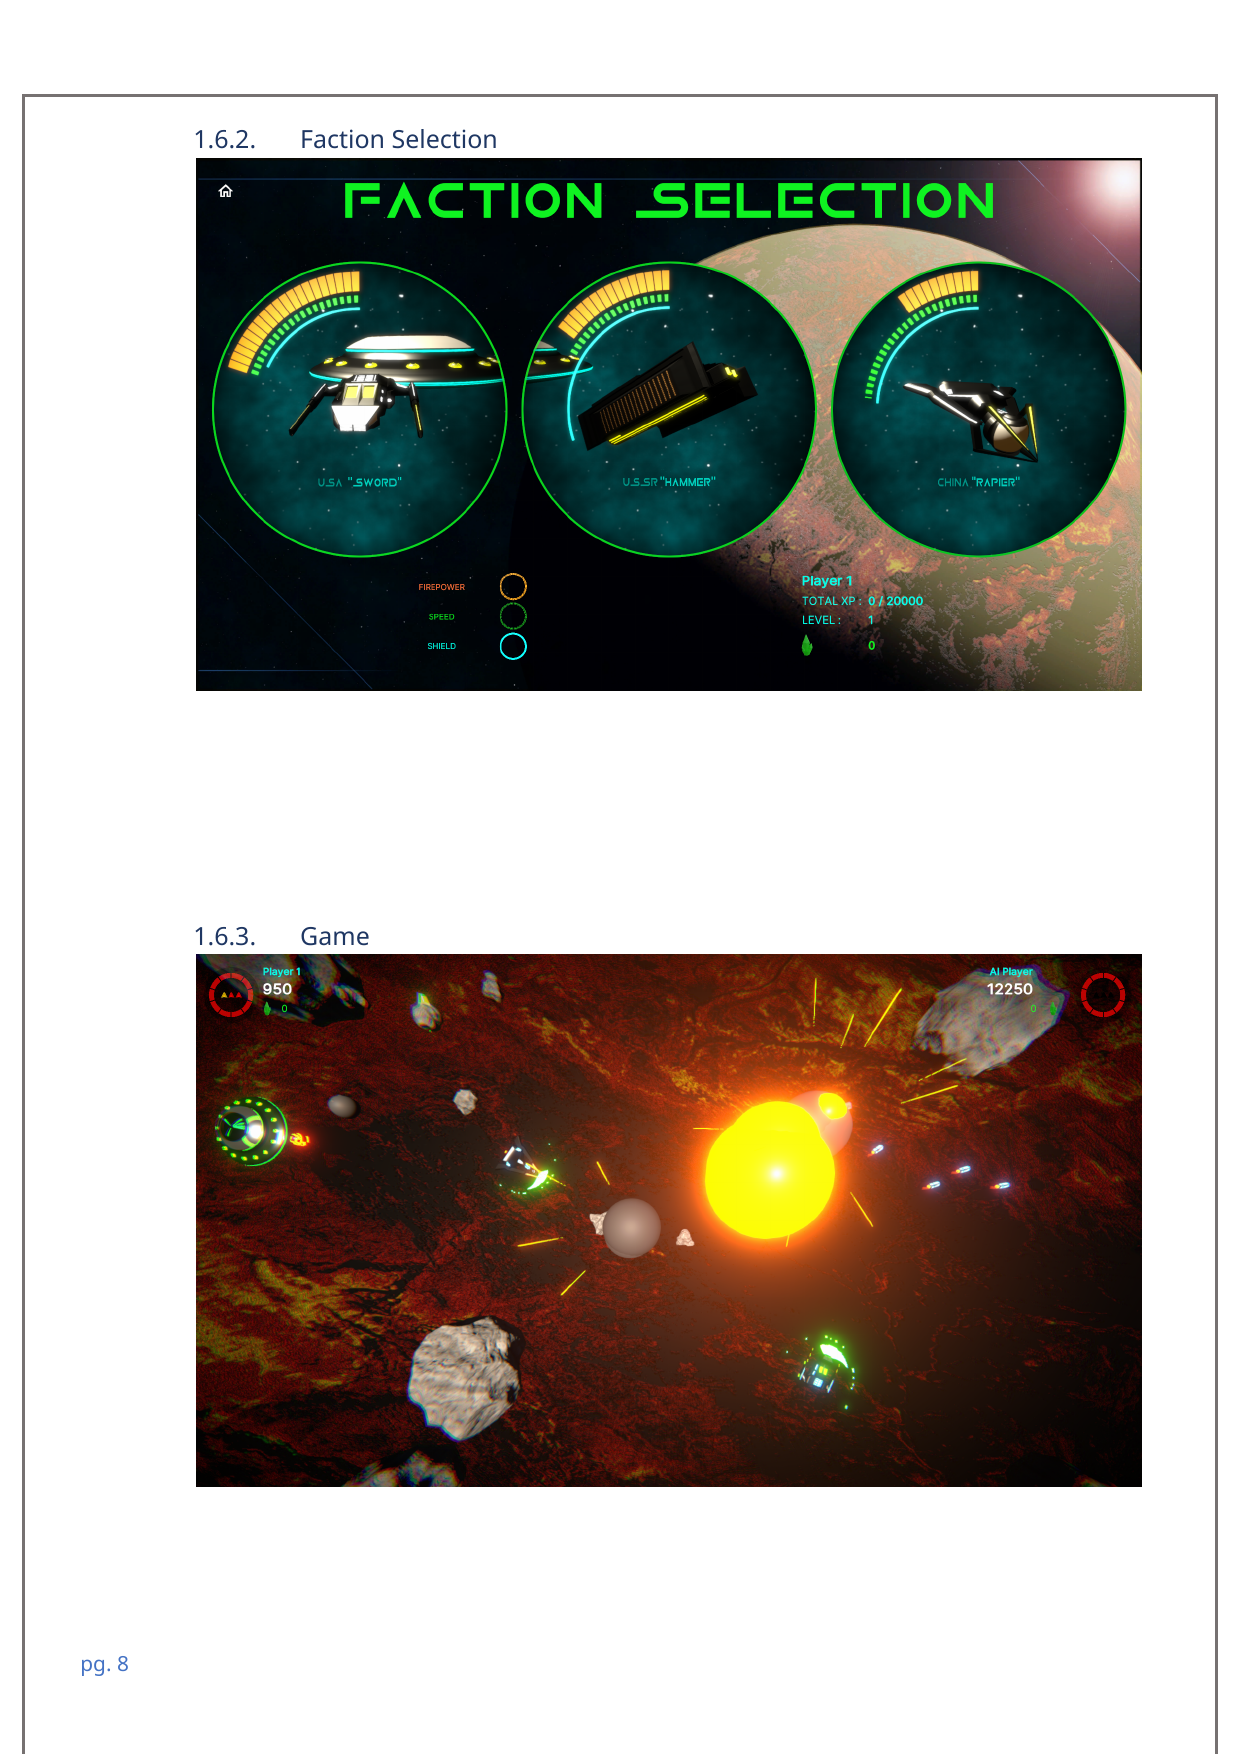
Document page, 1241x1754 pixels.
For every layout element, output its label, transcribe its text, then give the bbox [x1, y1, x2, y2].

picture [196, 158, 1142, 691]
subtitle Faction Selection [193, 122, 1165, 156]
subtitle Game [193, 918, 1165, 952]
picture [196, 954, 1142, 1487]
